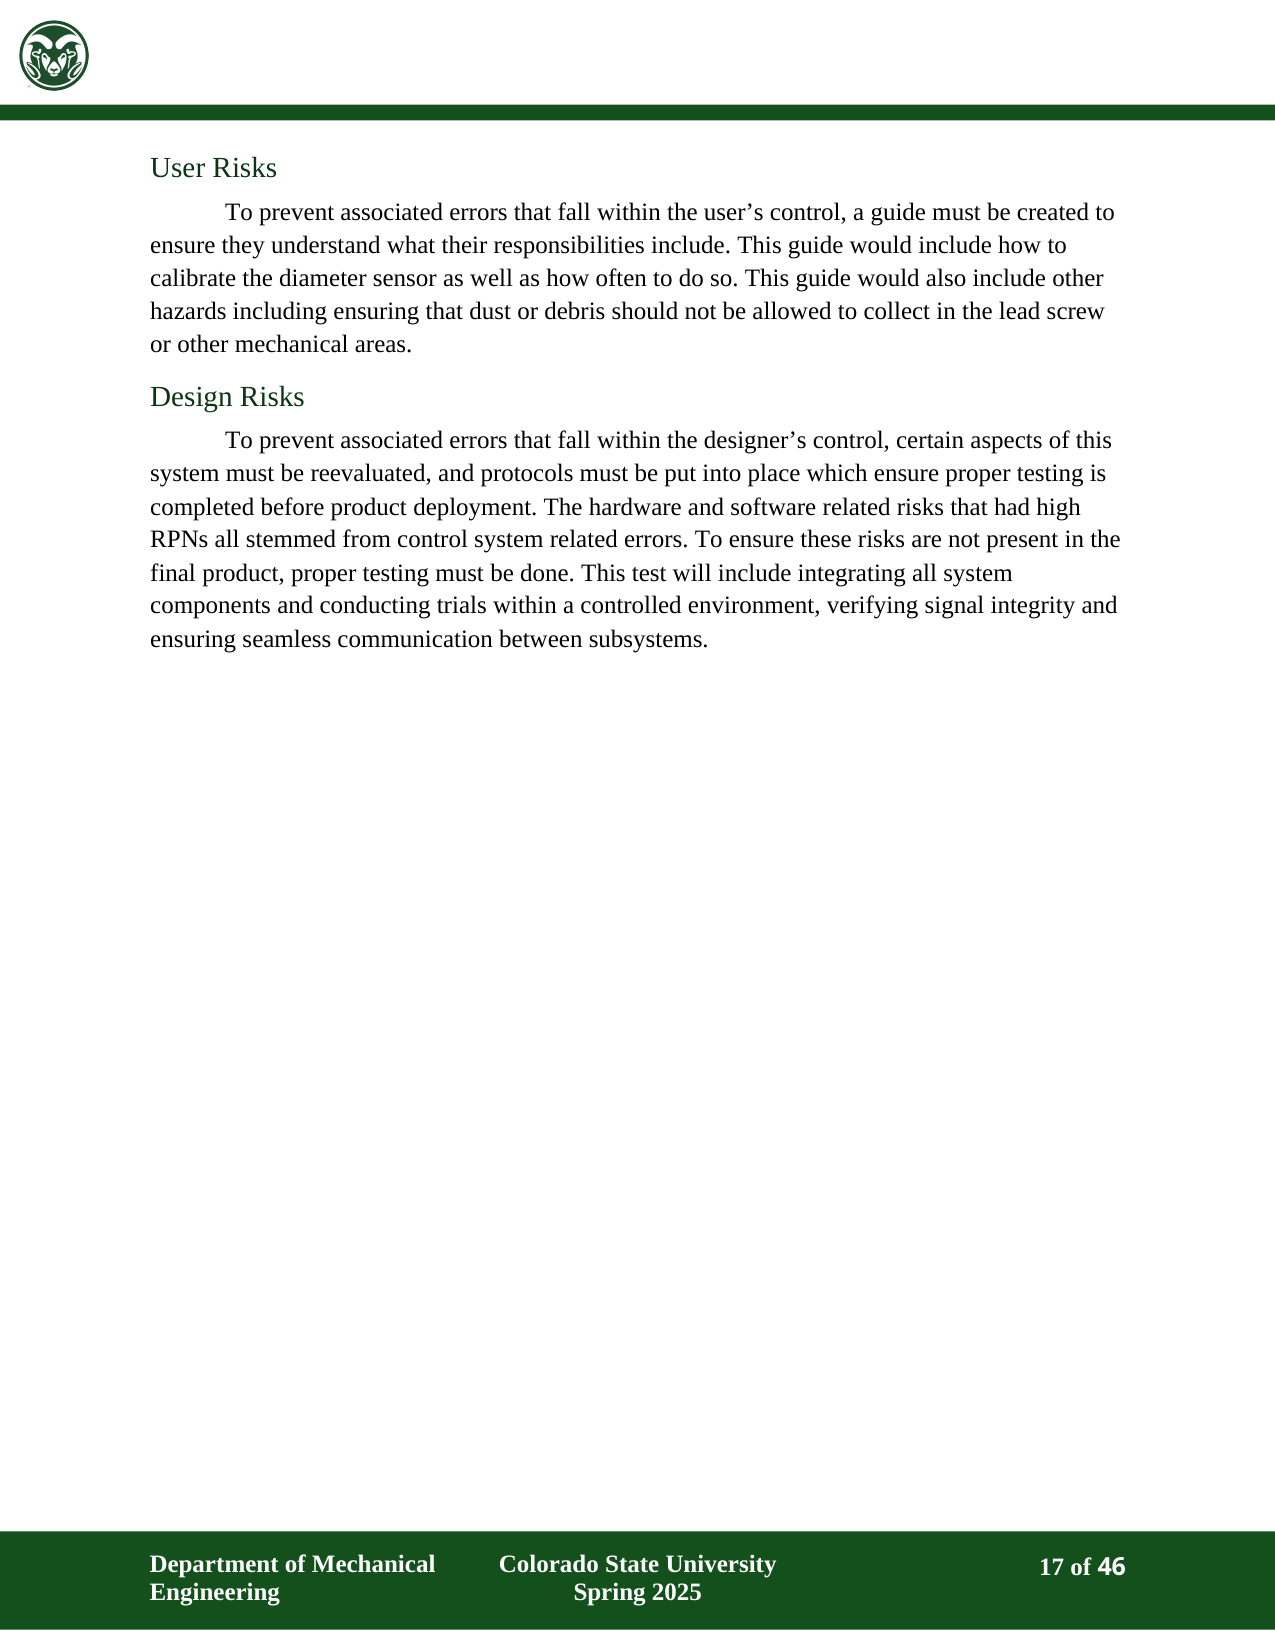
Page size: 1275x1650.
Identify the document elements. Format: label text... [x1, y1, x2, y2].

text To prevent associated errors that fall within the user’s control, a guide must be created to ensure they understand what their responsibilities include. This guide would include how to calibrate the diameter sensor as well as how often to do so. This guide would also include other hazards including ensuring that dust or debris should not be allowed to collect in the lead screw or other mechanical areas. [150, 197, 1125, 358]
subtitle Design Risks [150, 379, 1125, 412]
picture [14, 15, 94, 96]
subtitle User Risks [150, 150, 1125, 183]
text To prevent associated errors that fall within the designer’s control, certain aspects of this system must be reevaluated, and protocols must be put into place which ensure proper testing is completed before product deployment. The hardware and software related risks that had high RPNs all stemmed from control system related errors. To ensure these risks are not present in the final product, proper testing must be done. This test will include integrating all system components and conducting trials within a controlled environment, verifying signal integrity and ensuring seamless communication between subsystems. [150, 426, 1125, 652]
